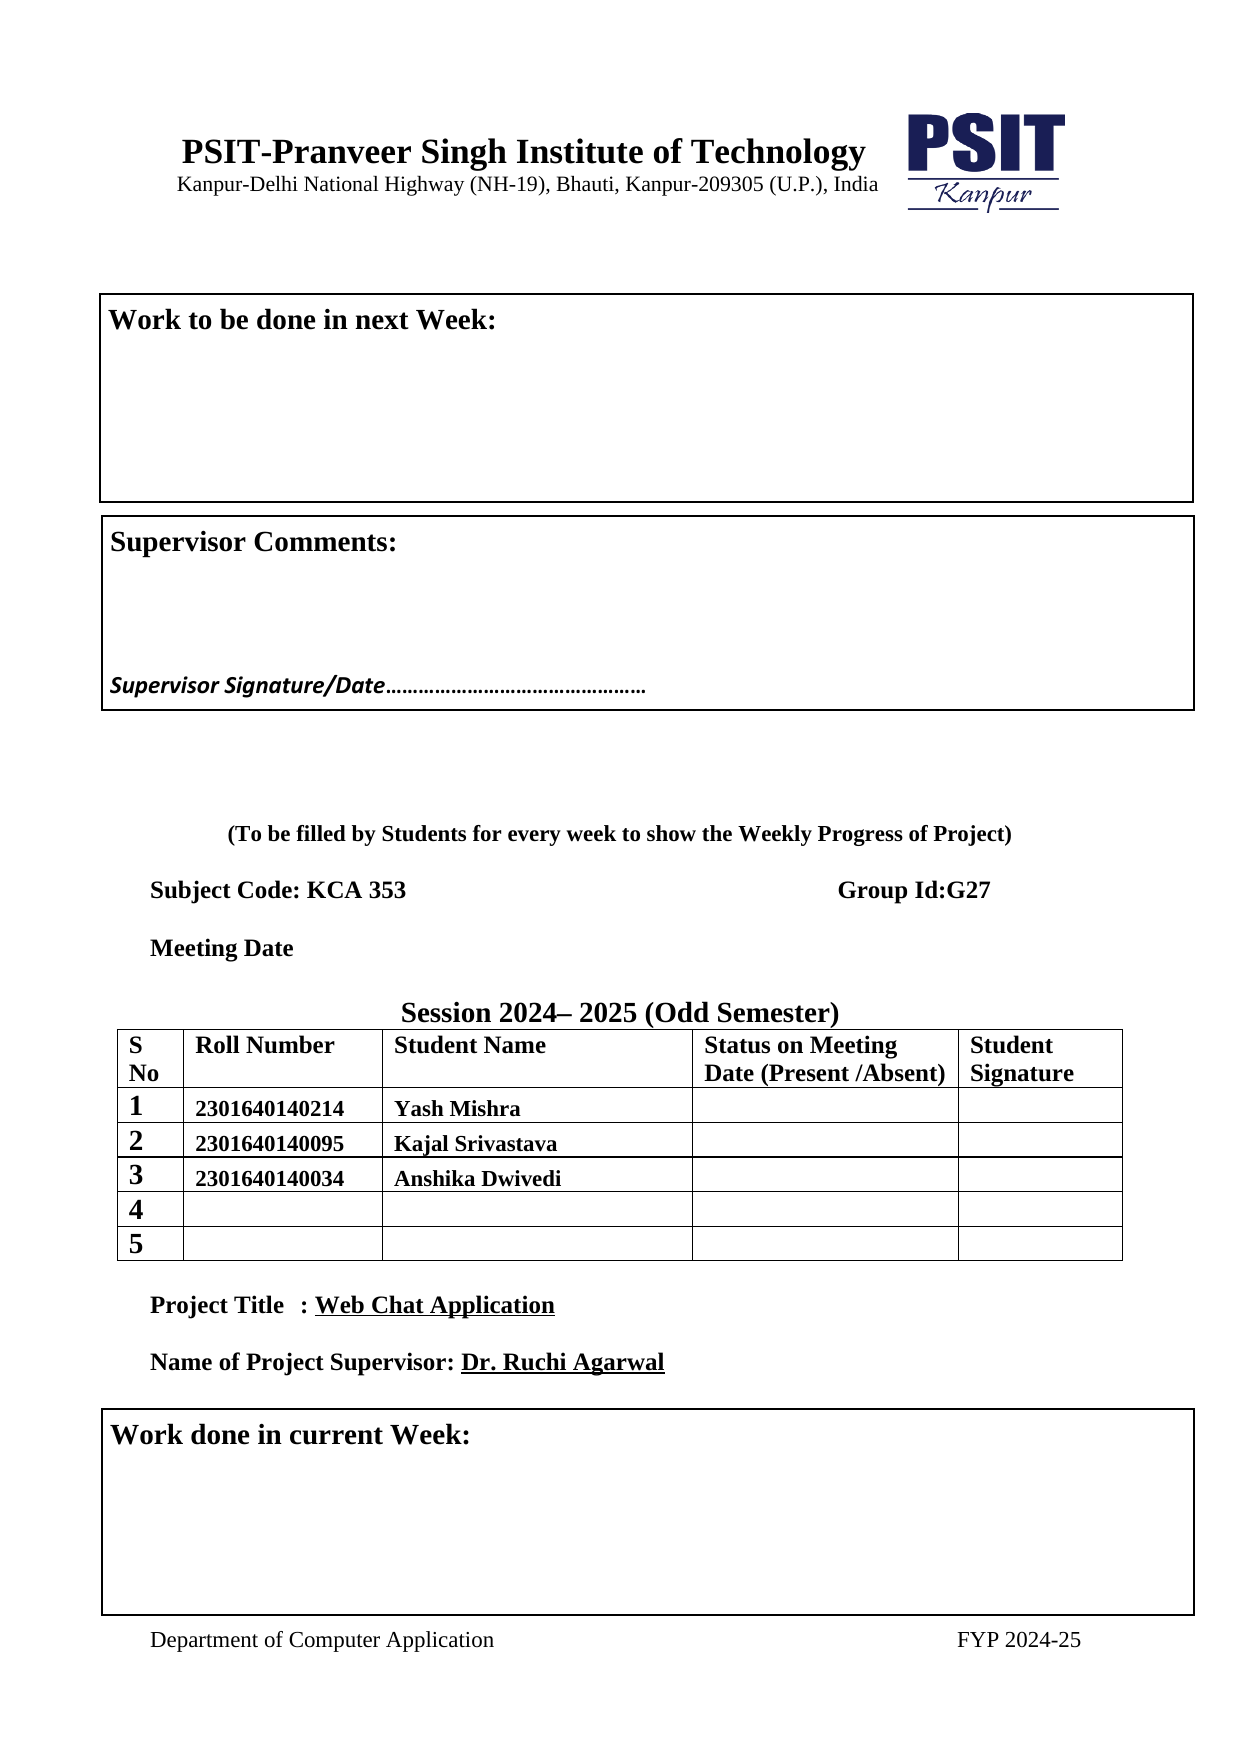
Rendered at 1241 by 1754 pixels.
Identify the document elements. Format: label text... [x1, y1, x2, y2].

table_cell 1 [118, 1088, 183, 1122]
text Meeting Date [150, 933, 1090, 962]
table_cell [184, 1192, 382, 1226]
table_cell [383, 1227, 692, 1260]
table_cell [959, 1192, 1122, 1226]
table_header Roll Number [184, 1030, 382, 1087]
table_cell 2 [118, 1123, 183, 1156]
table_cell Kajal Srivastava [383, 1123, 692, 1156]
table_header Status on Meeting Date (Present /Absent) [693, 1030, 958, 1087]
table_cell [693, 1088, 958, 1122]
table_cell [693, 1158, 958, 1191]
table_cell [959, 1227, 1122, 1260]
table_cell [959, 1088, 1122, 1122]
text Session 2024– 2025 (Odd Semester) [150, 995, 1090, 1029]
table_cell 5 [118, 1227, 183, 1260]
table_cell 2301640140095 [184, 1123, 382, 1156]
text (To be filled by Students for every week to show the Weekly Progress of Project) [150, 820, 1090, 847]
text Name of Project Supervisor: Dr. Ruchi Agarwal [150, 1347, 1090, 1376]
table_cell 3 [118, 1158, 183, 1191]
picture [907, 113, 1070, 213]
table_header Student Signature [959, 1030, 1122, 1087]
table_cell Anshika Dwivedi [383, 1158, 692, 1191]
table_cell 4 [118, 1192, 183, 1226]
table_cell [959, 1158, 1122, 1191]
table_cell [959, 1123, 1122, 1156]
table_cell [693, 1192, 958, 1226]
table_cell 2301640140214 [184, 1088, 382, 1122]
text Project Title : Web Chat Application [150, 1290, 1090, 1319]
table_cell [383, 1192, 692, 1226]
text Subject Code: KCA 353 Group Id:G27 [150, 875, 1090, 904]
table_cell [184, 1227, 382, 1260]
table_cell 2301640140034 [184, 1158, 382, 1191]
table_cell [693, 1123, 958, 1156]
table_cell [693, 1227, 958, 1260]
table_header Student Name [383, 1030, 692, 1087]
table_header S No [118, 1030, 183, 1087]
table_cell Yash Mishra [383, 1088, 692, 1122]
